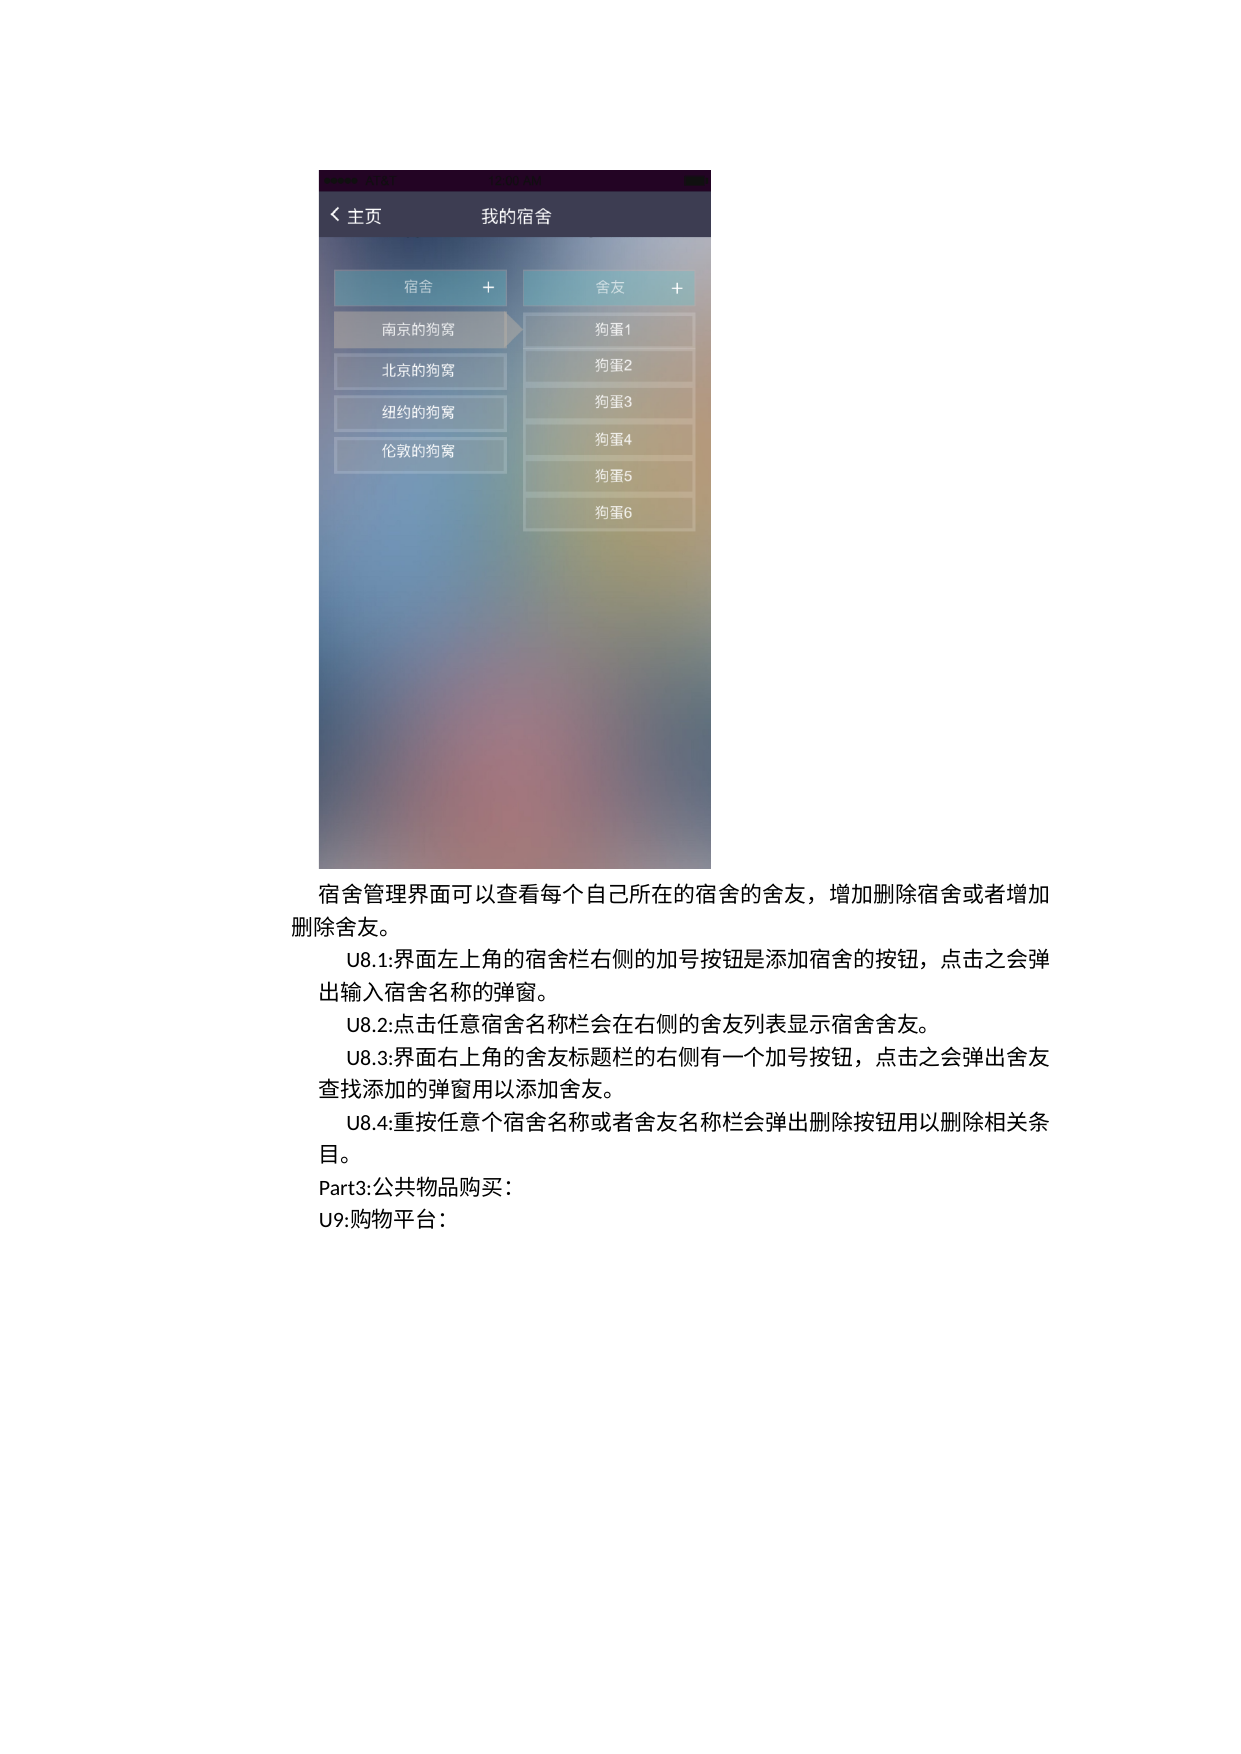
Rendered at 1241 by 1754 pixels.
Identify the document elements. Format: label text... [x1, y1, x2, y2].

text Part3:公共物品购买： [291, 1169, 1053, 1202]
text 宿舍管理界面可以查看每个自己所在的宿舍的舍友，增加删除宿舍或者增加删除舍友。 [291, 877, 1053, 942]
picture [318, 170, 711, 869]
text U8.4:重按任意个宿舍名称或者舍友名称栏会弹出删除按钮用以删除相关条目。 [319, 1104, 1053, 1169]
text U8.1:界面左上角的宿舍栏右侧的加号按钮是添加宿舍的按钮，点击之会弹出输入宿舍名称的弹窗。 [319, 942, 1053, 1007]
text U8.3:界面右上角的舍友标题栏的右侧有一个加号按钮，点击之会弹出舍友查找添加的弹窗用以添加舍友。 [319, 1039, 1053, 1104]
text U8.2:点击任意宿舍名称栏会在右侧的舍友列表显示宿舍舍友。 [319, 1007, 1053, 1039]
text U9:购物平台： [291, 1202, 1053, 1234]
